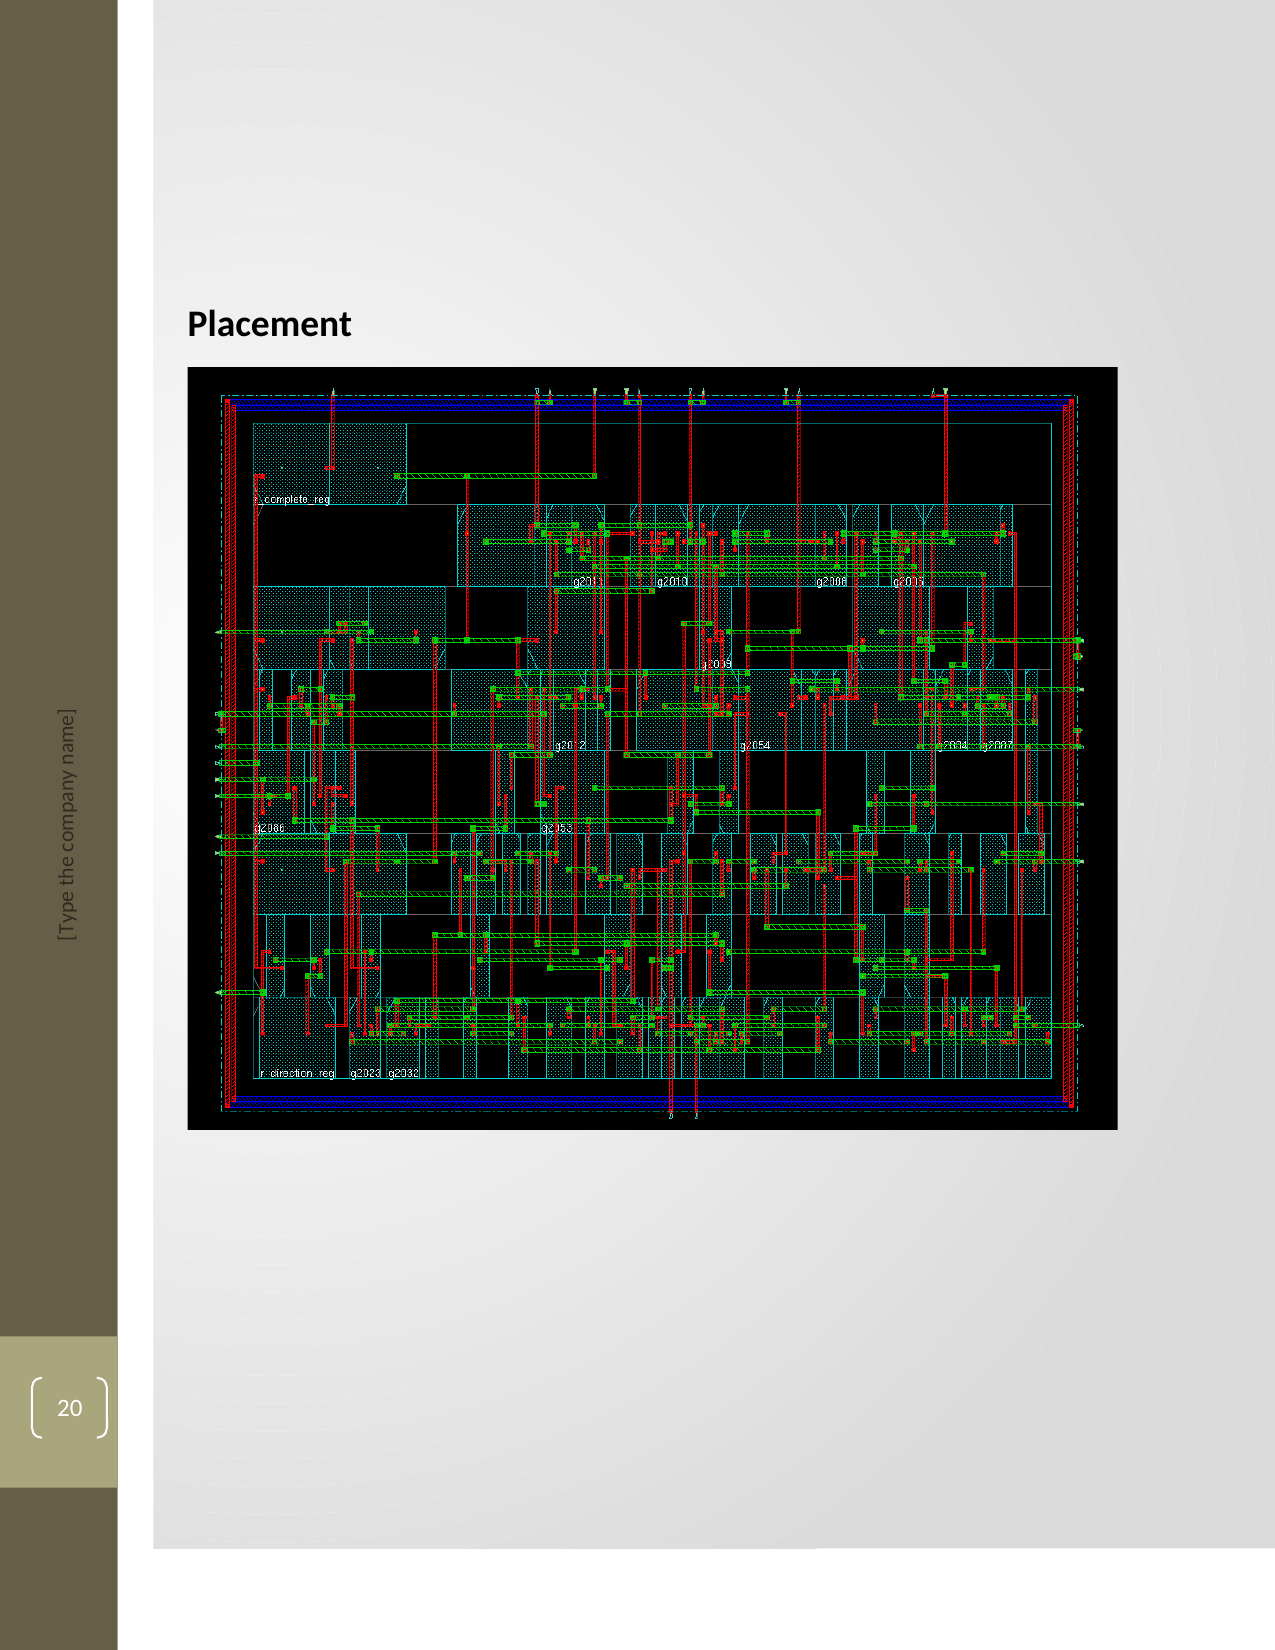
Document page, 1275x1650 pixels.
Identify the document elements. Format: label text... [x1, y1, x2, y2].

text Placement [187, 300, 1050, 346]
